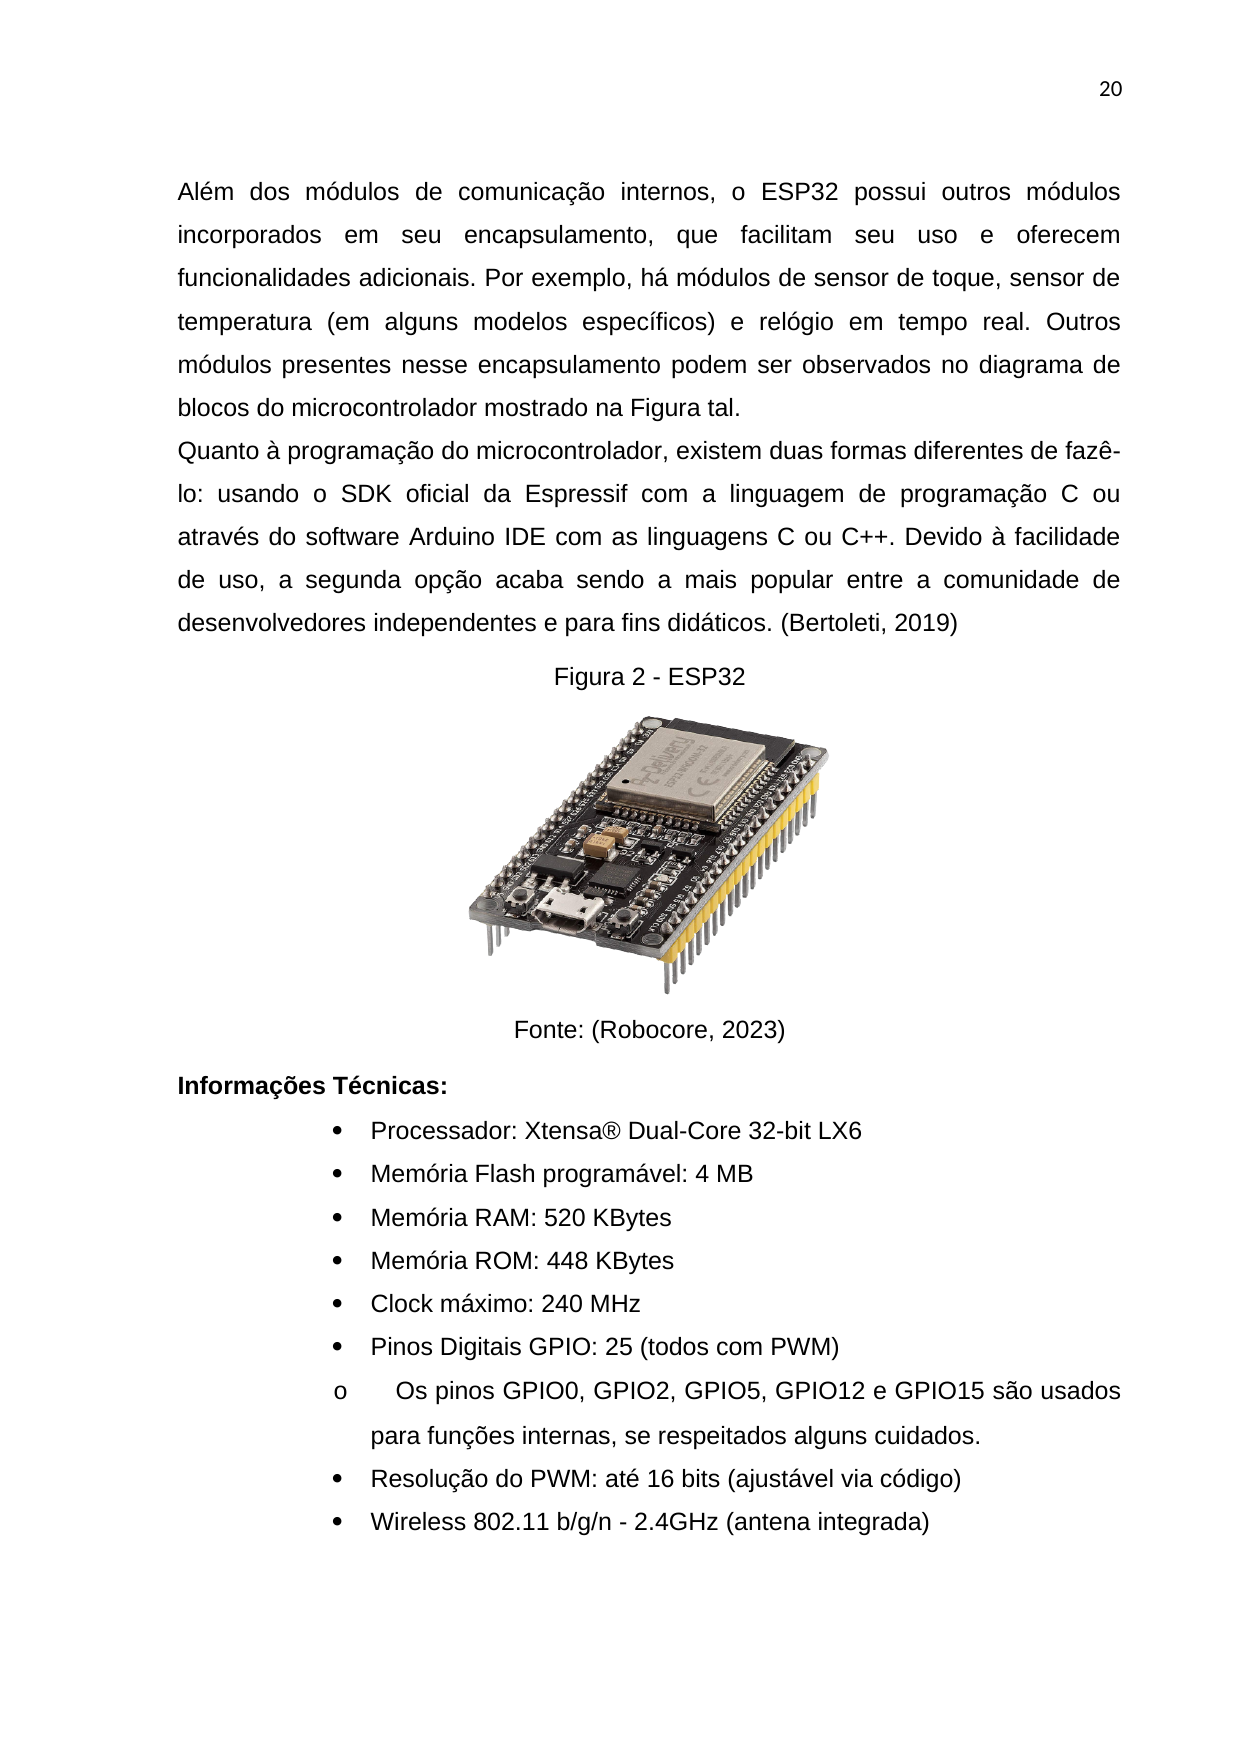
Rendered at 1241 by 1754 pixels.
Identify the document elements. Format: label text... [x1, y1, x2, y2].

picture [467, 705, 832, 1001]
list Memória Flash programável: 4 MB [333, 1159, 1122, 1188]
list Quanto à programação do microcontrolador, existem duas formas diferentes de fazê-lo: usando o SDK oficial da Espressif com a linguagem de programação C ou através do software Arduino IDE com as linguagens C ou C++. Devido à facilidade de uso, a segunda opção acaba sendo a mais popular entre a comunidade de desenvolvedores independentes e para fins didáticos. [177, 436, 1122, 637]
list Wireless 802.11 b/g/n - 2.4GHz (antena integrada) [333, 1507, 1122, 1536]
list Os pinos GPIO0, GPIO2, GPIO5, GPIO12 e GPIO15 são usados para funções internas, se respeitados alguns cuidados. [333, 1376, 1122, 1450]
list Além dos módulos de comunicação internos, o ESP32 possui outros módulos incorporados em seu encapsulamento, que facilitam seu uso e oferecem funcionalidades adicionais. Por exemplo, há módulos de sensor de toque, sensor de temperatura (em alguns modelos específicos) e relógio em tempo real. Outros módulos presentes nesse encapsulamento podem ser observados no diagrama de blocos do microcontrolador mostrado na Figura tal. [177, 177, 1122, 422]
list Fonte: (Robocore, 2023) [177, 1015, 1122, 1044]
list Pinos Digitais GPIO: 25 (todos com PWM) [333, 1332, 1122, 1361]
list Processador: Xtensa® Dual-Core 32-bit LX6 [333, 1116, 1122, 1145]
list Clock máximo: 240 MHz [333, 1289, 1122, 1318]
text Informações Técnicas: [177, 1071, 1122, 1099]
list Memória RAM: 520 KBytes [333, 1203, 1122, 1232]
list Figura 2 - ESP32 [177, 662, 1122, 691]
list Resolução do PWM: até 16 bits (ajustável via código) [333, 1464, 1122, 1493]
list Memória ROM: 448 KBytes [333, 1246, 1122, 1275]
